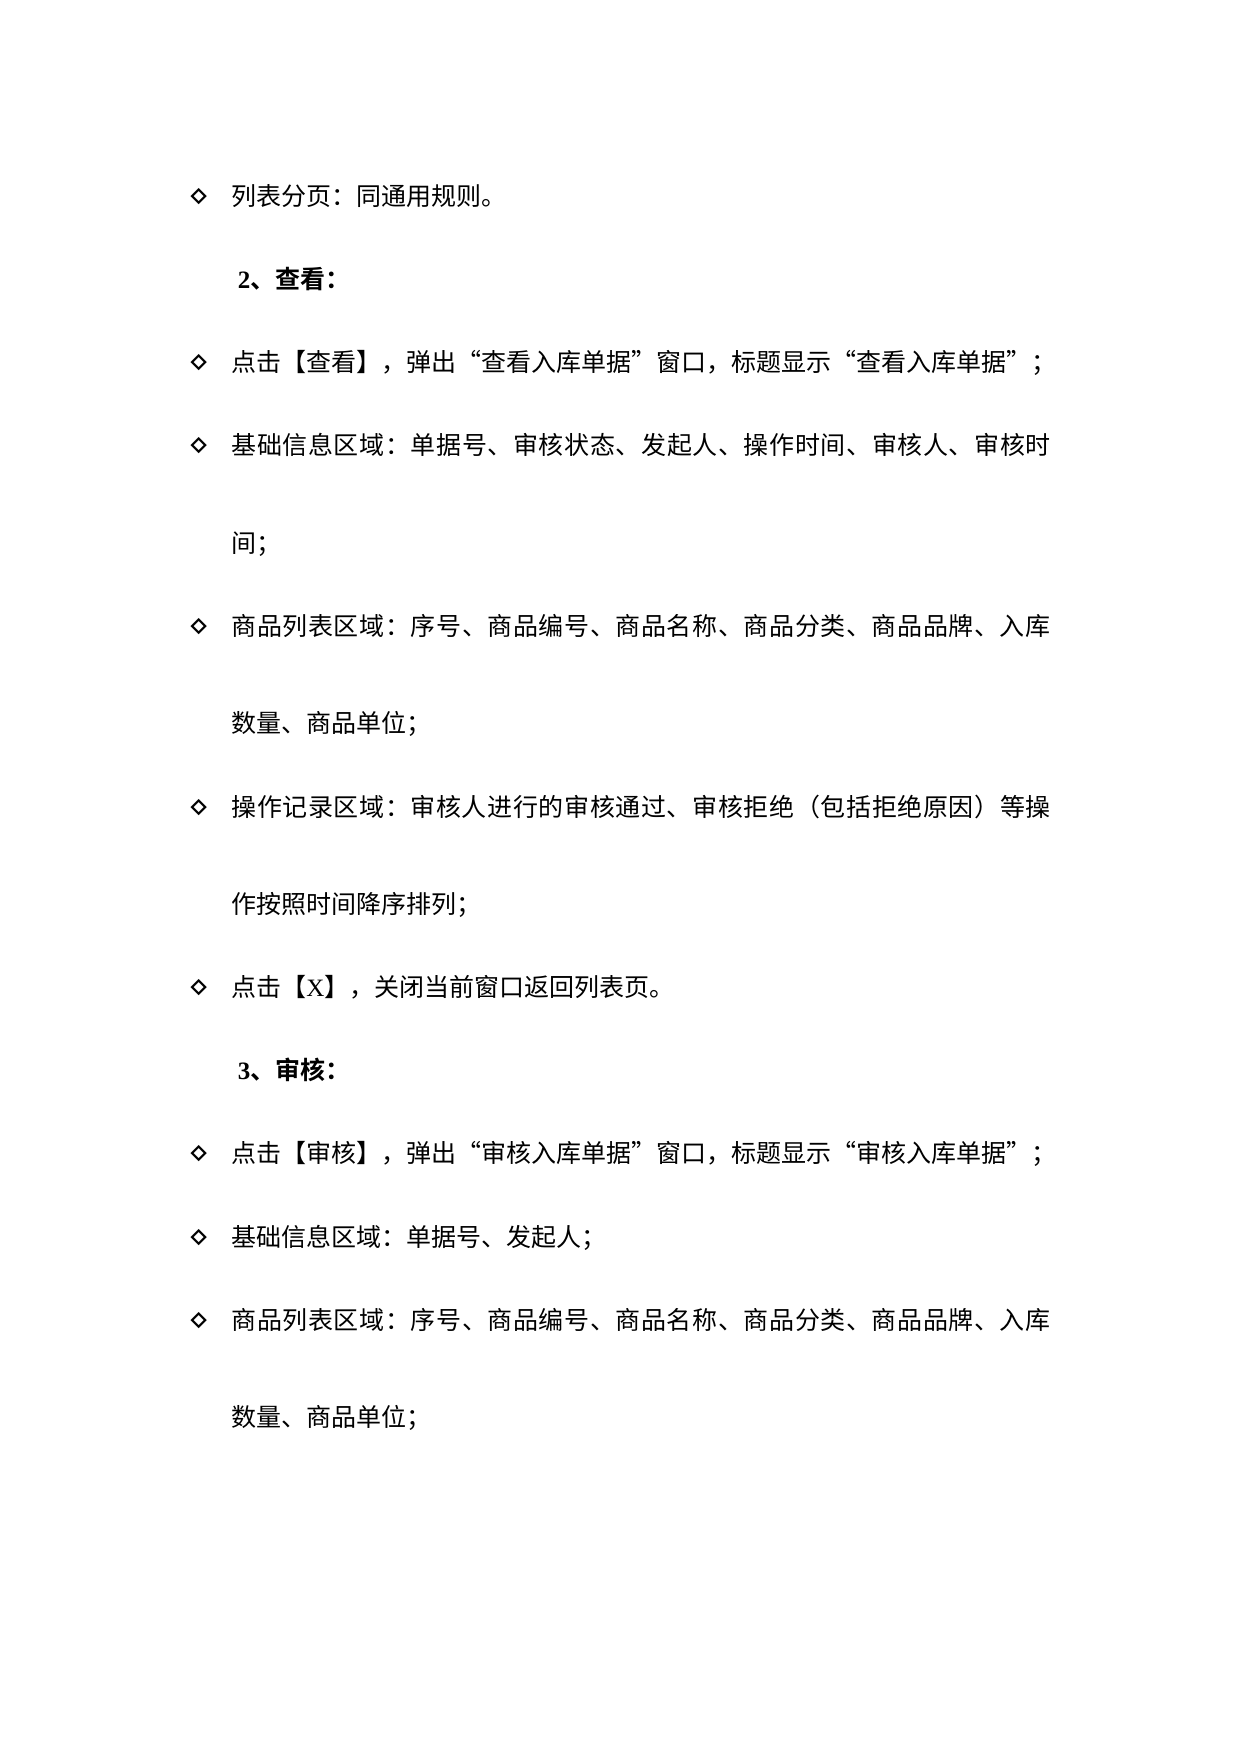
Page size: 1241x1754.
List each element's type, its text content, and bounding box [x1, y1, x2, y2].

list 点击【审核】，弹出“审核入库单据”窗口，标题显示“审核入库单据”； [187, 1119, 1053, 1184]
list 商品列表区域：序号、商品编号、商品名称、商品分类、商品品牌、入库数量、商品单位； [187, 1286, 1053, 1448]
text 3、审核： [187, 1036, 1053, 1101]
list 点击【X】，关闭当前窗口返回列表页。 [187, 953, 1053, 1018]
list 操作记录区域：审核人进行的审核通过、审核拒绝（包括拒绝原因）等操作按照时间降序排列； [187, 773, 1053, 935]
list 基础信息区域：单据号、审核状态、发起人、操作时间、审核人、审核时间； [187, 411, 1053, 574]
list 列表分页：同通用规则。 [187, 162, 1053, 227]
list 商品列表区域：序号、商品编号、商品名称、商品分类、商品品牌、入库数量、商品单位； [187, 592, 1053, 754]
text 2、查看： [187, 245, 1053, 310]
list 点击【查看】，弹出“查看入库单据”窗口，标题显示“查看入库单据”； [187, 328, 1053, 393]
list 基础信息区域：单据号、发起人； [187, 1203, 1053, 1268]
